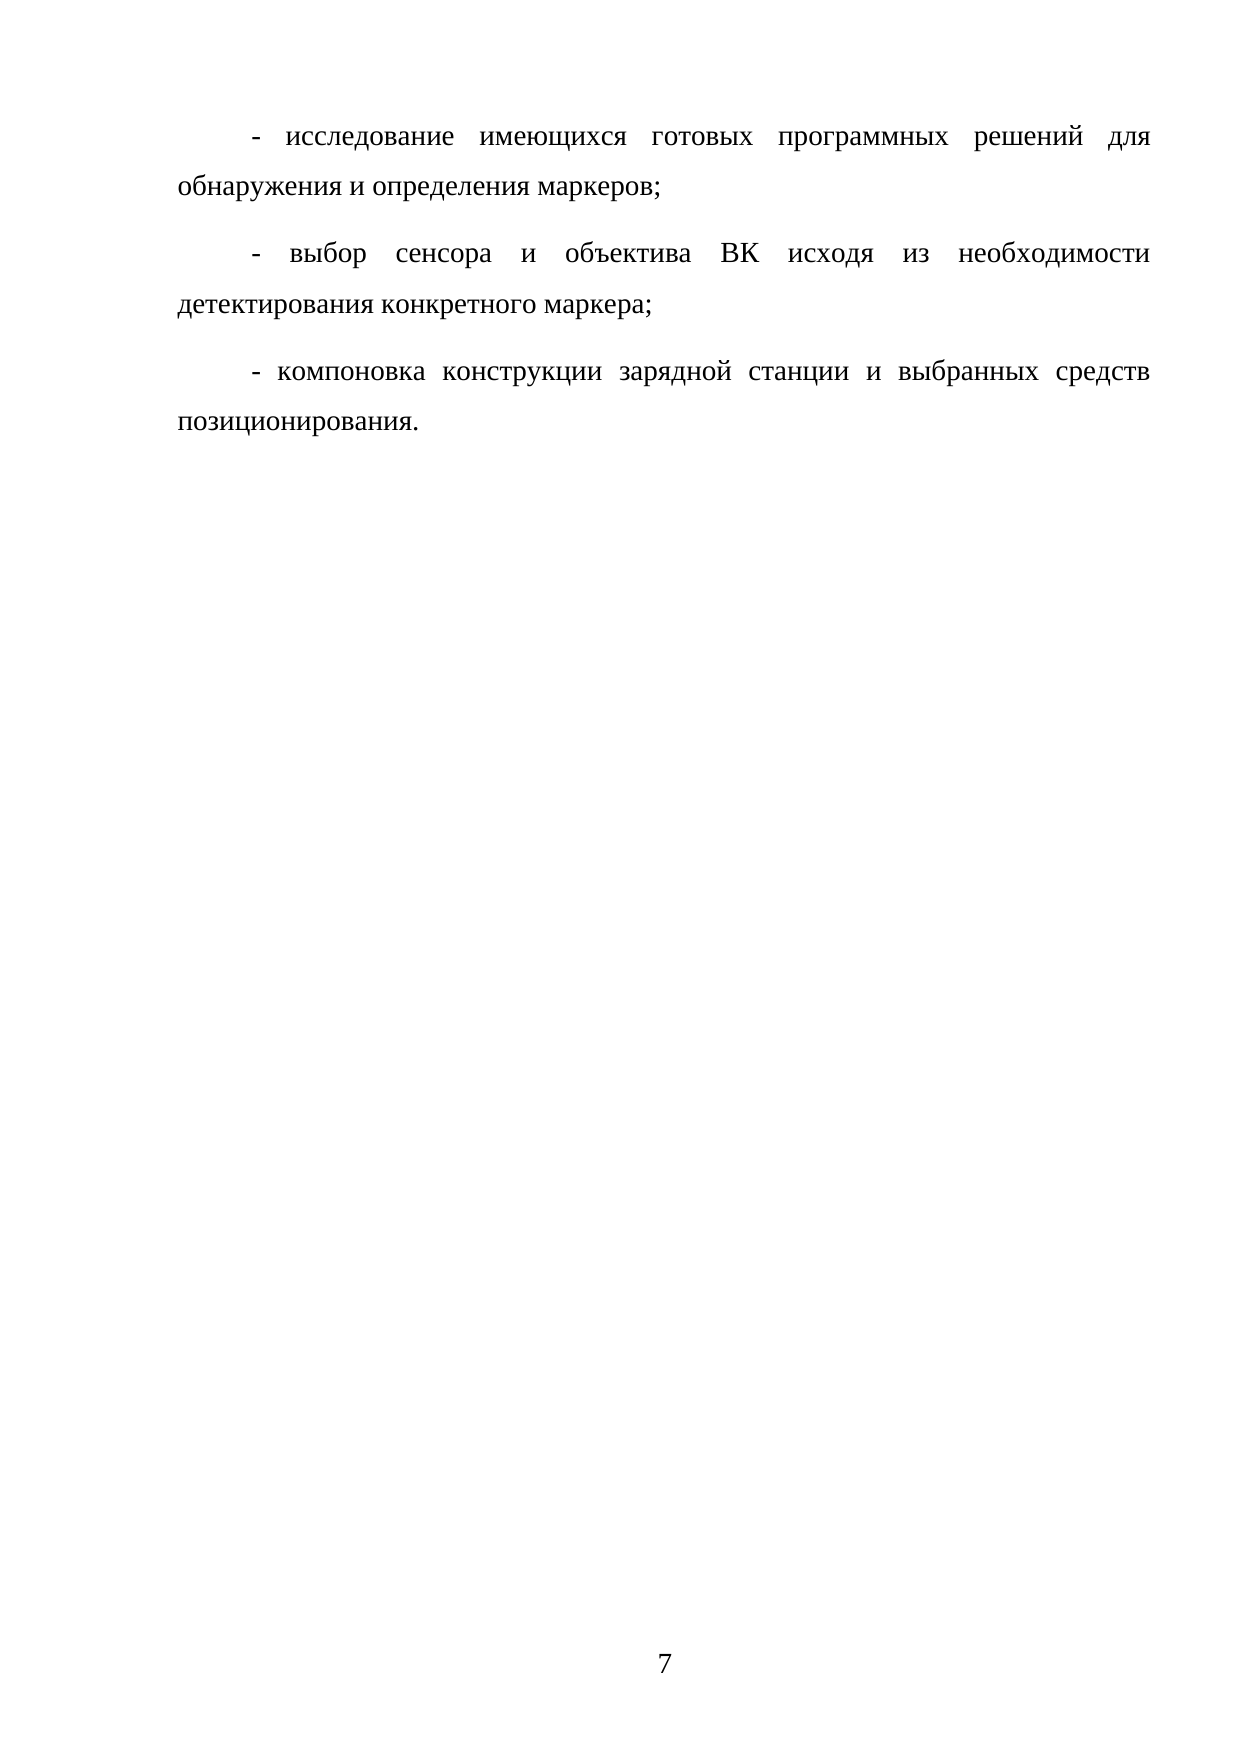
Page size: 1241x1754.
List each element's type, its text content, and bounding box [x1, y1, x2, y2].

text - исследование имеющихся готовых программных решений для обнаружения и определения маркеров; [177, 118, 1152, 202]
text - компоновка конструкции зарядной станции и выбранных средств позиционирования. [177, 353, 1152, 437]
text - выбор сенсора и объектива ВК исходя из необходимости детектирования конкретного маркера; [177, 235, 1152, 319]
